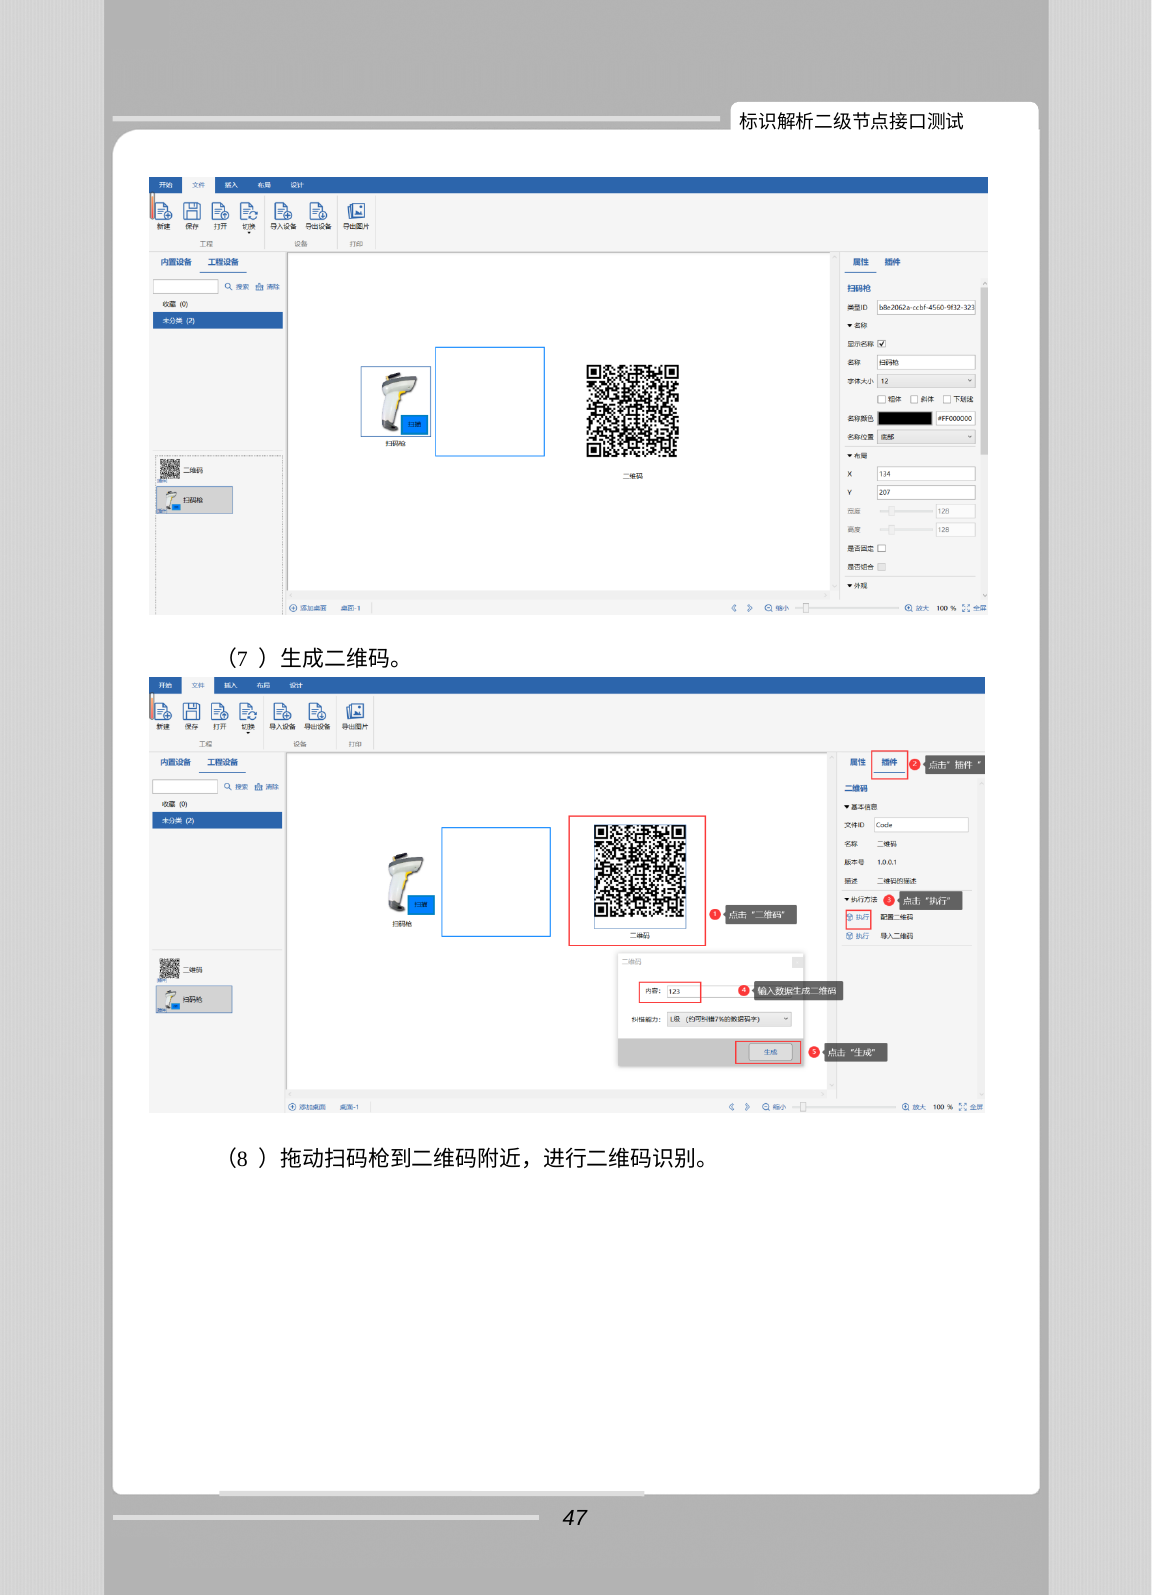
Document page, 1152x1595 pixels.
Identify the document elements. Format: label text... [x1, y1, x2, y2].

picture [0, 0, 1152, 1595]
text （7）生成二维码。 [149, 636, 1002, 678]
list 拖动扫码枪到二维码附近，进行二维码识别。 [149, 1136, 1002, 1178]
